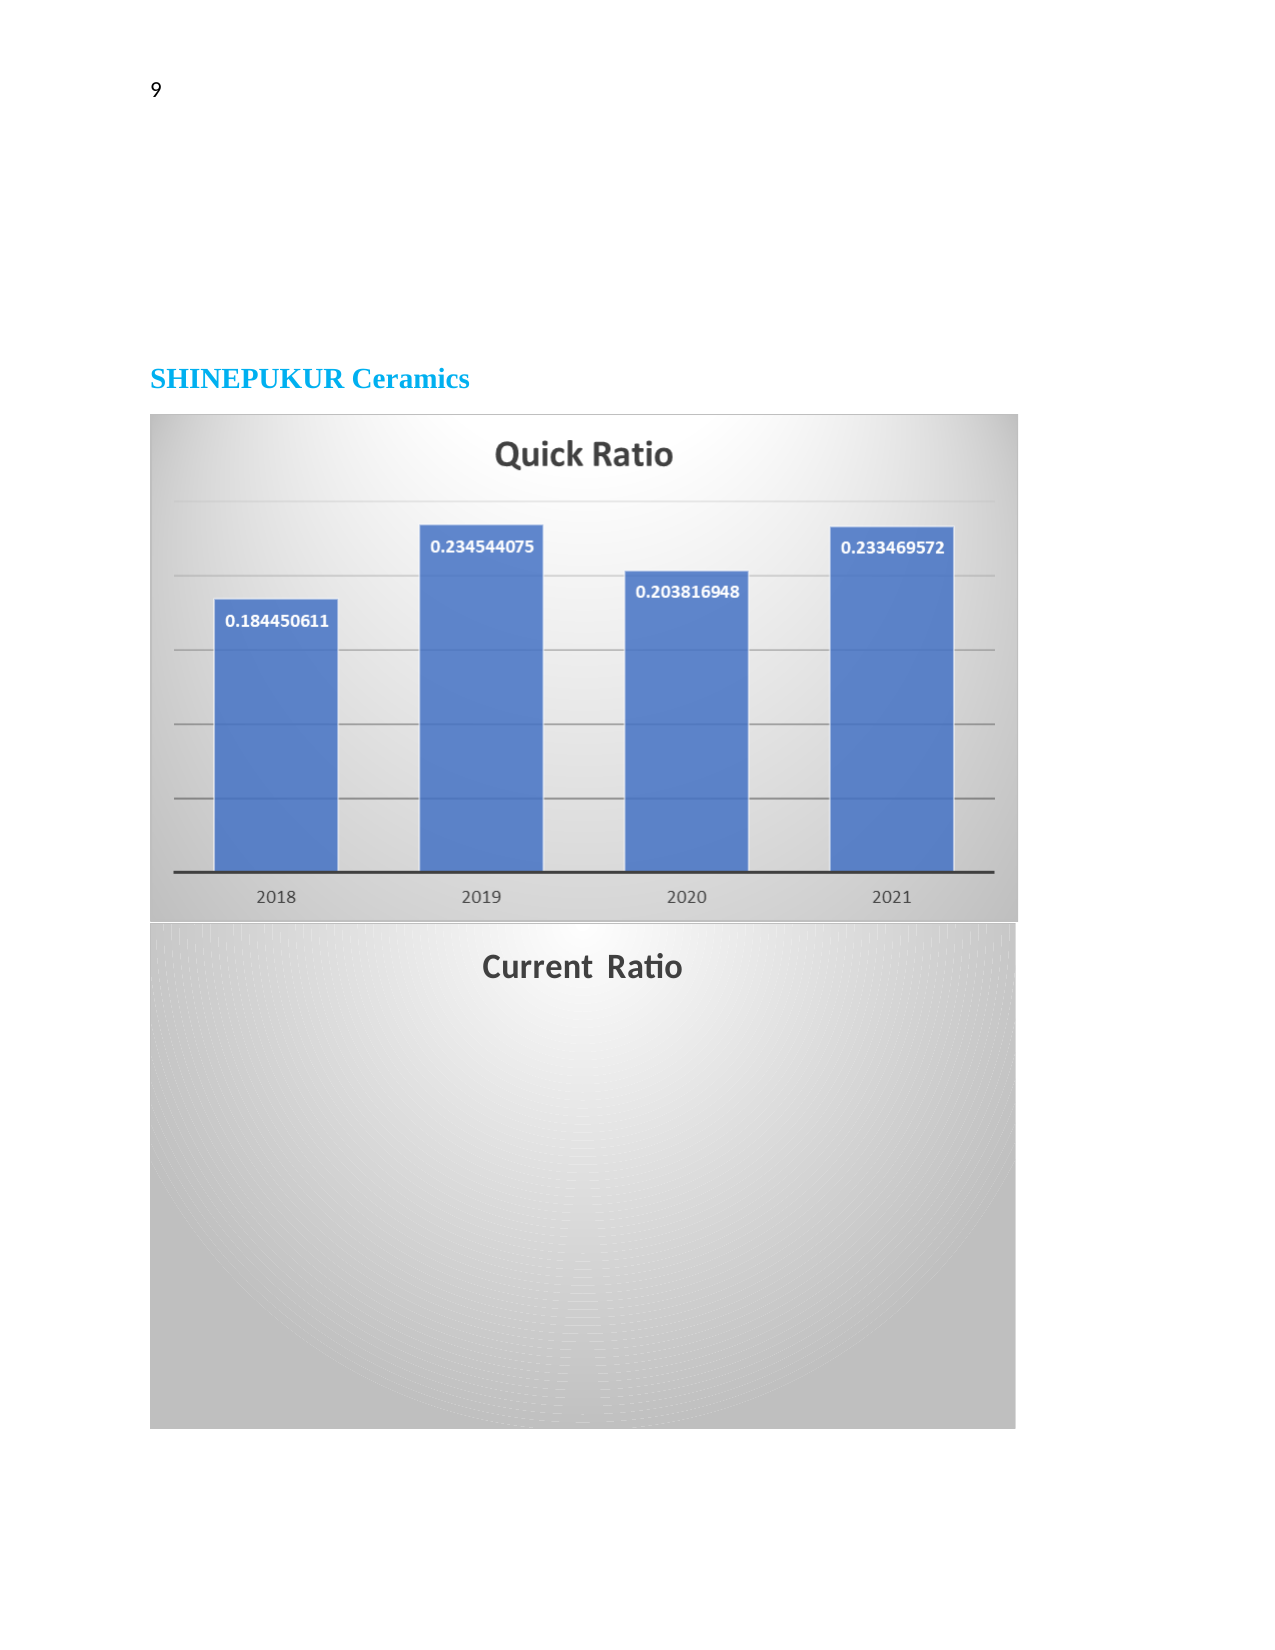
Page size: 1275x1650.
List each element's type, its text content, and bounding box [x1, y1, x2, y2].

picture [150, 414, 1019, 922]
text SHINEPUKUR Ceramics [150, 361, 1125, 395]
